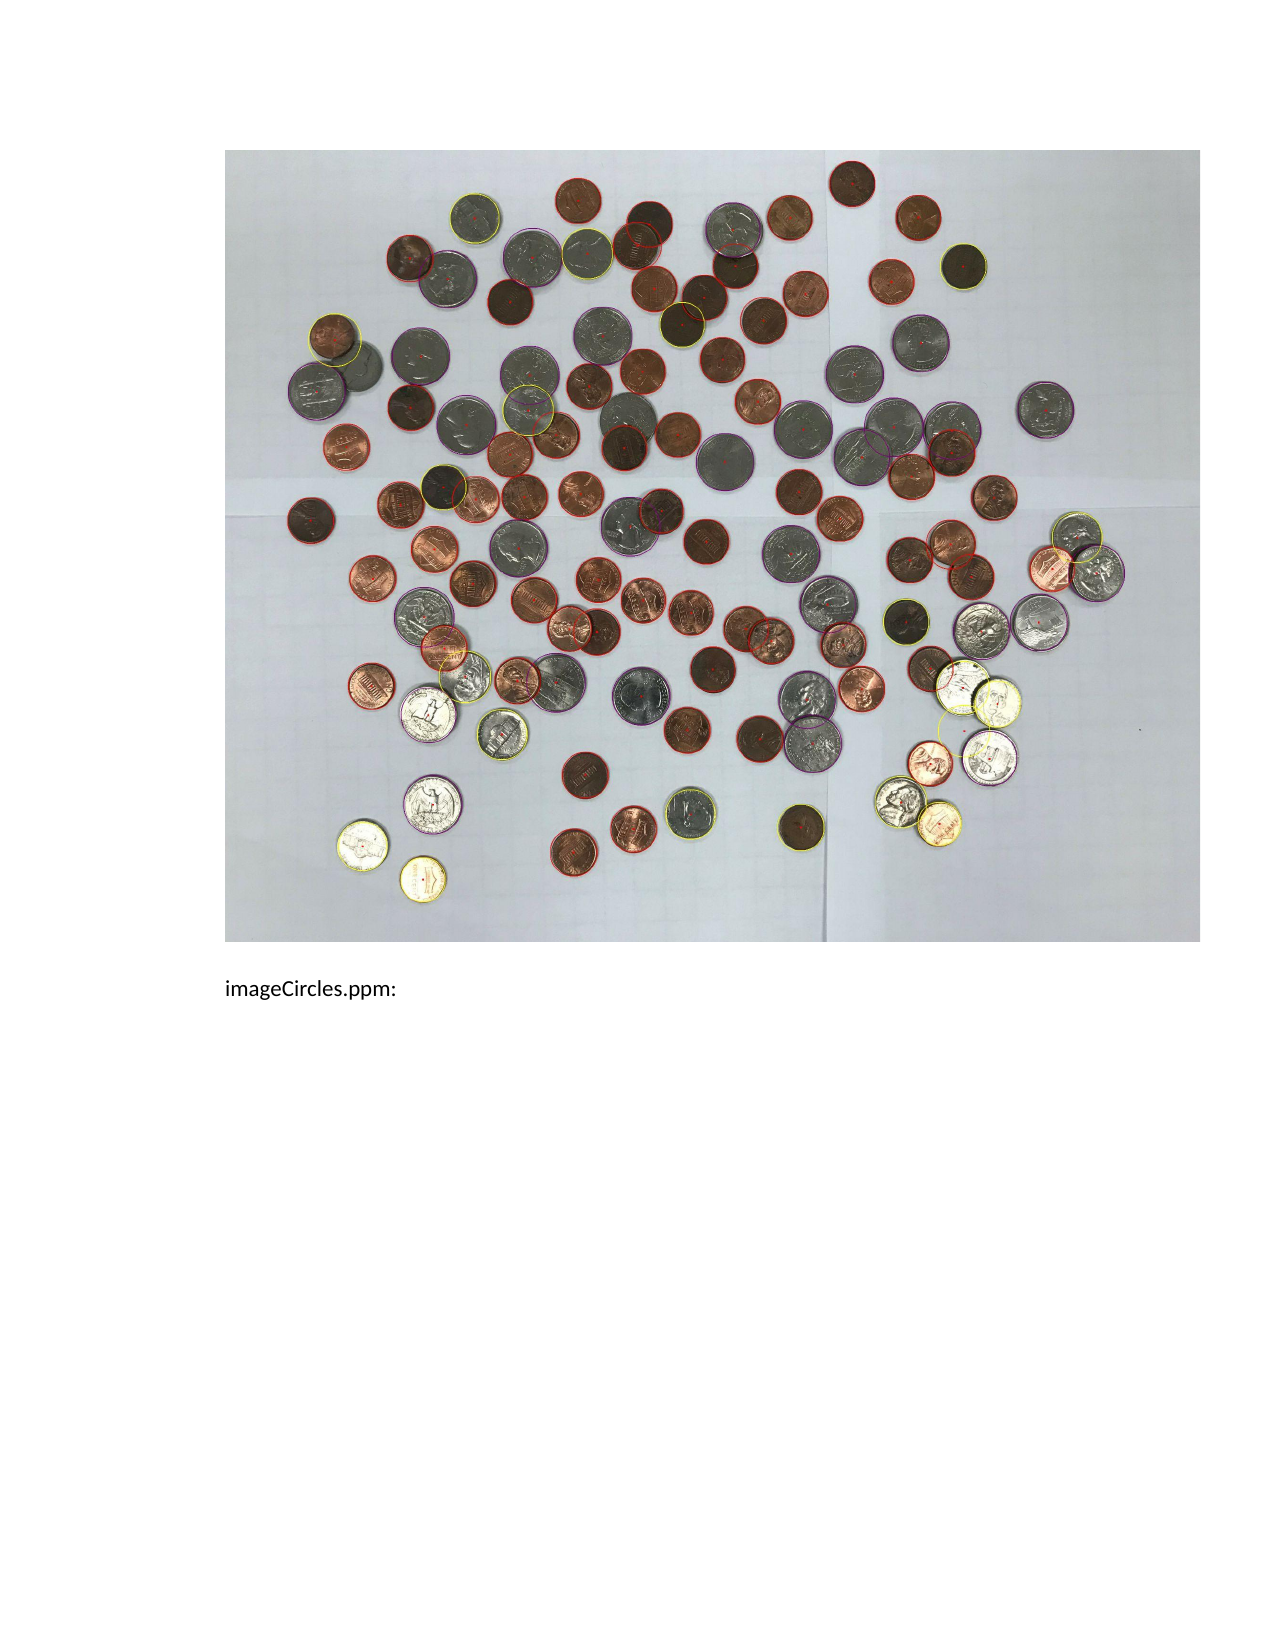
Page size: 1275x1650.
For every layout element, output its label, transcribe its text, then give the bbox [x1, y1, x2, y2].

text imageCircles.ppm: [225, 974, 1125, 1002]
picture [225, 150, 1200, 942]
